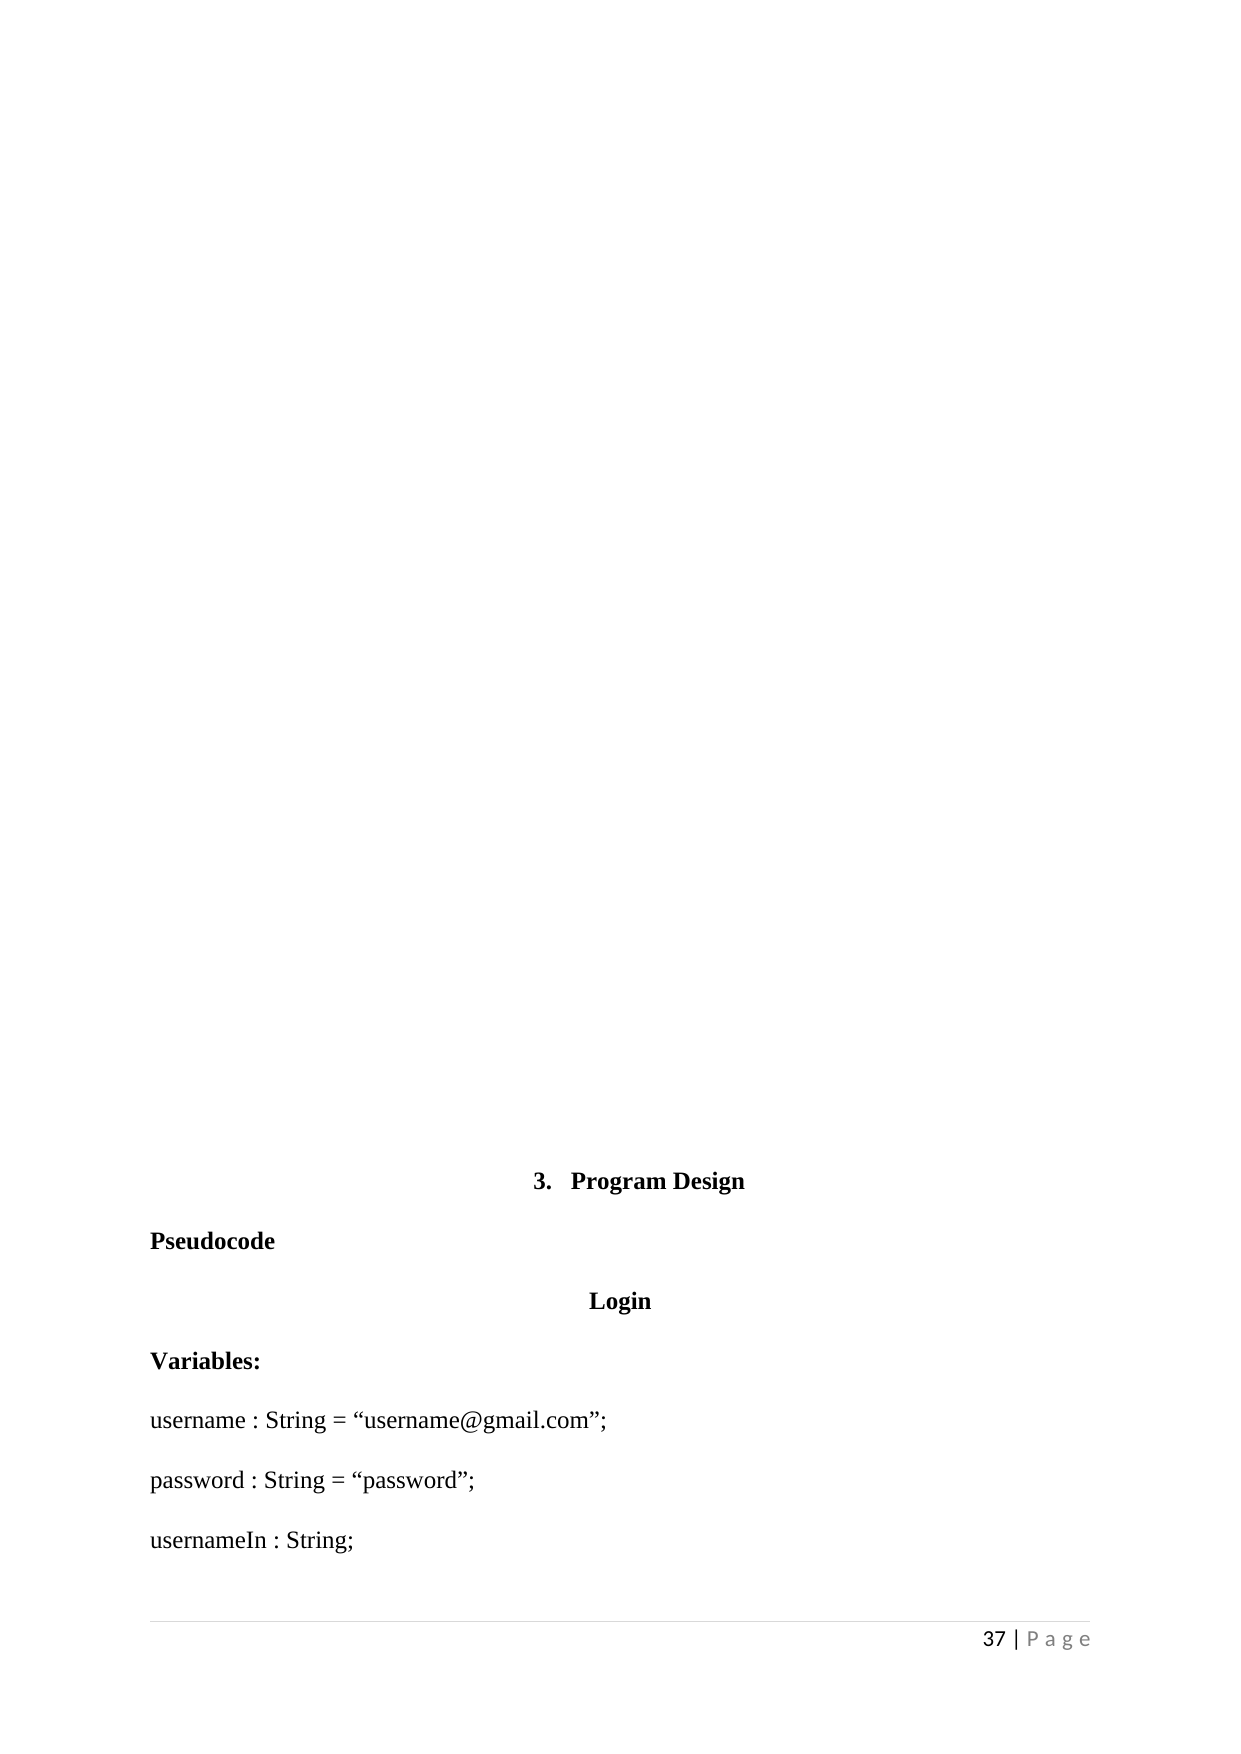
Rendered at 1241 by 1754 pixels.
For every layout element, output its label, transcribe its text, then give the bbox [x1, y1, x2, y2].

text password : String = “password”; [150, 1465, 1090, 1494]
text Login [150, 1286, 1090, 1315]
text Variables: [150, 1346, 1090, 1374]
text Pseudocode [150, 1226, 1090, 1255]
text usernameIn : String; [150, 1525, 1090, 1554]
text username : String = “username@gmail.com”; [150, 1406, 1090, 1434]
list Program Design [187, 1166, 1090, 1195]
